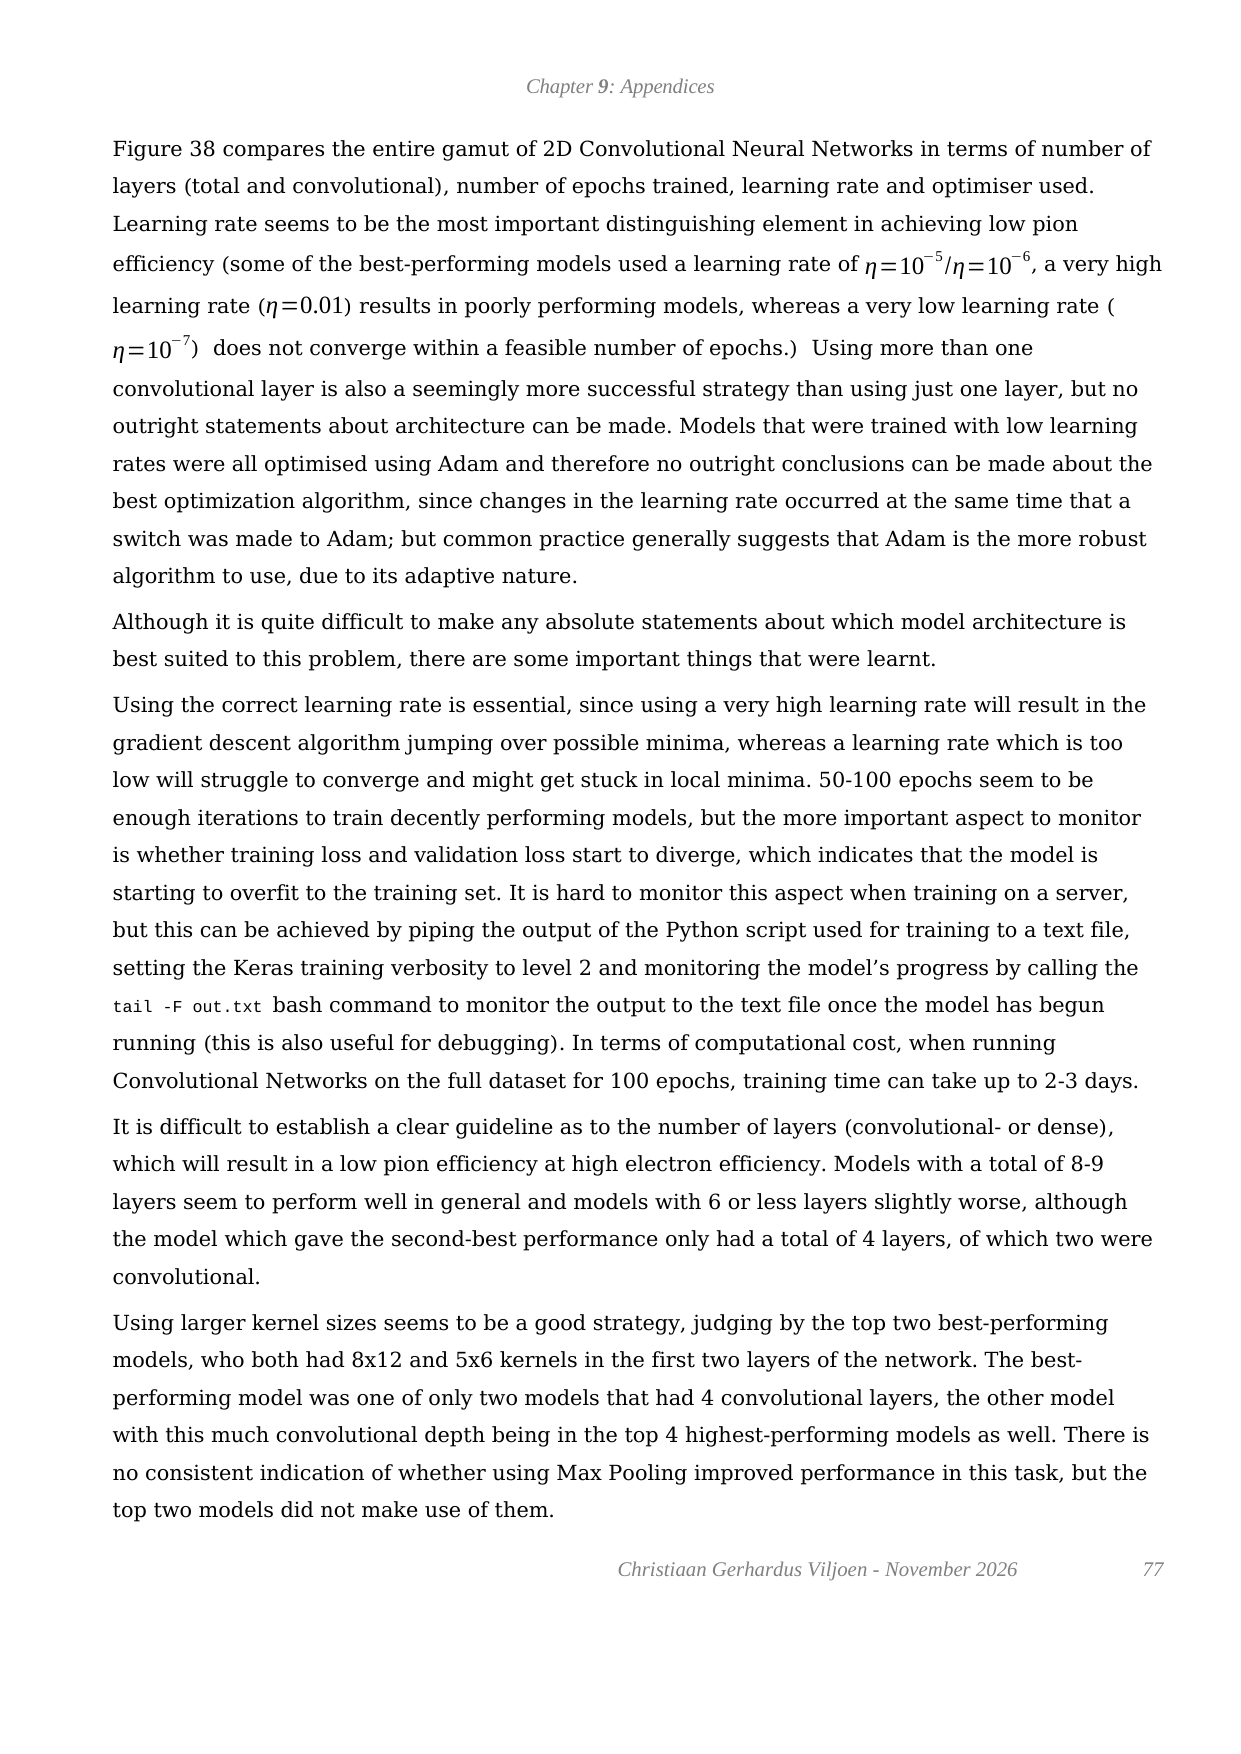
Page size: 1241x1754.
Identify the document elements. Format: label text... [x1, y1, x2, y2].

text Although it is quite difficult to make any absolute statements about which model architecture is best suited to this problem, there are some important things that were learnt. [112, 609, 1165, 671]
text It is difficult to establish a clear guideline as to the number of layers (convolutional- or dense), which will result in a low pion efficiency at high electron efficiency. Models with a total of 8-9 layers seem to perform well in general and models with 6 or less layers slightly worse, although the model which gave the second-best performance only had a total of 4 layers, of which two were convolutional. [112, 1113, 1165, 1288]
text Using larger kernel sizes seems to be a good strategy, judging by the top two best-performing models, who both had 8x12 and 5x6 kernels in the first two layers of the network. The best-performing model was one of only two models that had 4 convolutional layers, the other model with this much convolutional depth being in the top 4 highest-performing models as well. There is no consistent indication of whether using Max Pooling improved performance in this task, but the top two models did not make use of them. [112, 1309, 1165, 1522]
text Using the correct learning rate is essential, since using a very high learning rate will result in the gradient descent algorithm jumping over possible minima, whereas a learning rate which is too low will struggle to converge and might get stuck in local minima. 50-100 epochs seem to be enough iterations to train decently performing models, but the more important aspect to monitor is whether training loss and validation loss start to diverge, which indicates that the model is starting to overfit to the training set. It is hard to monitor this aspect when training on a server, but this can be achieved by piping the output of the Python script used for training to a text file, setting the Keras training verbosity to level 2 and monitoring the model’s progress by calling the tail -F out.txt bash command to monitor the output to the text file once the model has begun running (this is also useful for debugging). In terms of computational cost, when running Convolutional Networks on the full dataset for 100 epochs, training time can take up to 2-3 days. [112, 692, 1165, 1093]
